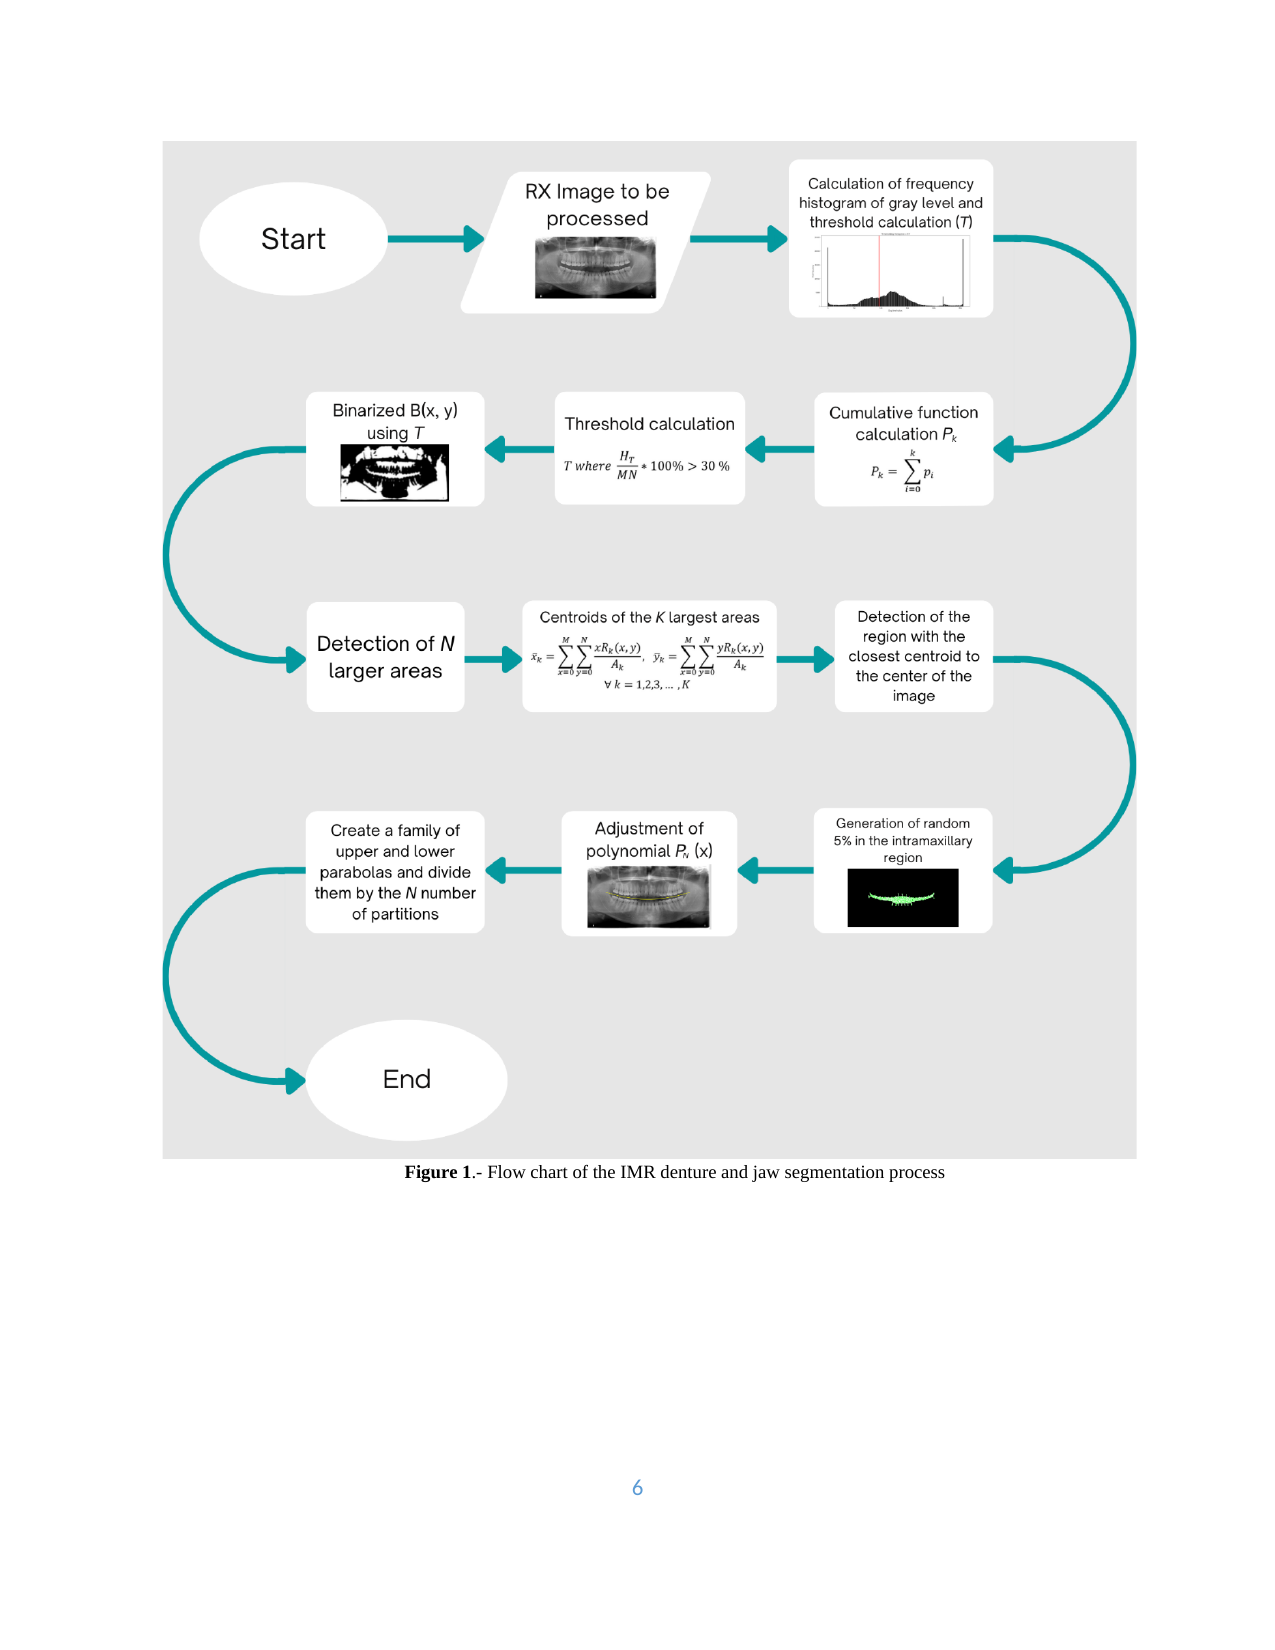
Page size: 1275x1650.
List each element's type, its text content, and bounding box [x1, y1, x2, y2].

picture [162, 141, 1137, 1159]
list Figure 1.- Flow chart of the IMR denture and jaw segmentation process [252, 1161, 1098, 1182]
